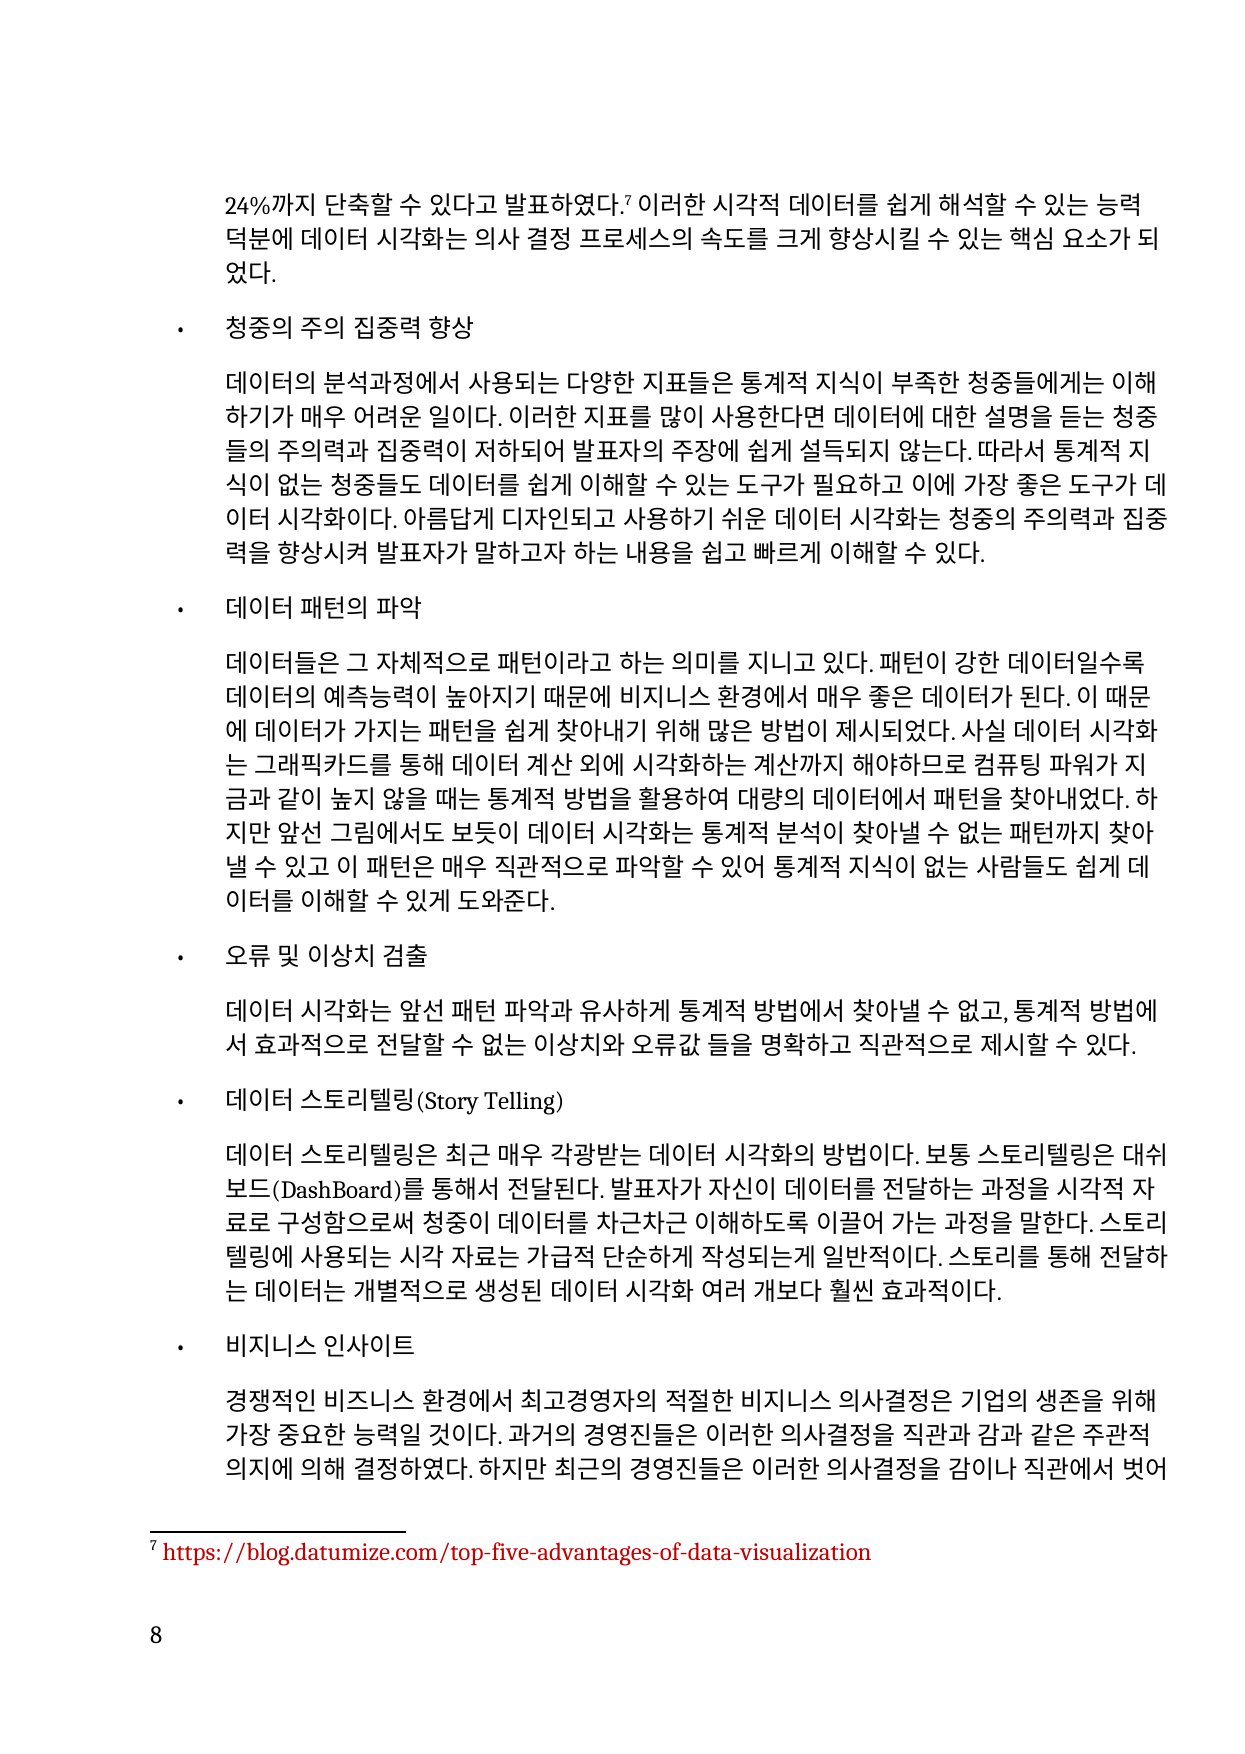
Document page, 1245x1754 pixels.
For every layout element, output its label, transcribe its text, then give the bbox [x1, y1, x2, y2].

list 데이터 스토리텔링(Story Telling) [175, 1083, 1170, 1117]
list 오류 및 이상치 검출 [175, 939, 1170, 973]
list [175, 187, 1170, 290]
list 비지니스 인사이트 [175, 1329, 1170, 1363]
list 데이터 스토리텔링은 최근 매우 각광받는 데이터 시각화의 방법이다. 보통 스토리텔링은 대쉬보드(DashBoard)를 통해서 전달된다. 발표자가 자신이 데이터를 전달하는 과정을 시각적 자료로 구성함으로써 청중이 데이터를 차근차근 이해하도록 이끌어 가는 과정을 말한다. 스토리텔링에 사용되는 시각 자료는 가급적 단순하게 작성되는게 일반적이다. 스토리를 통해 전달하는 데이터는 개별적으로 생성된 데이터 시각화 여러 개보다 훨씬 효과적이다. [175, 1138, 1170, 1308]
list 청중의 주의 집중력 향상 [175, 311, 1170, 344]
list 데이터의 분석과정에서 사용되는 다양한 지표들은 통계적 지식이 부족한 청중들에게는 이해하기가 매우 어려운 일이다. 이러한 지표를 많이 사용한다면 데이터에 대한 설명을 듣는 청중들의 주의력과 집중력이 저하되어 발표자의 주장에 쉽게 설득되지 않는다. 따라서 통계적 지식이 없는 청중들도 데이터를 쉽게 이해할 수 있는 도구가 필요하고 이에 가장 좋은 도구가 데이터 시각화이다. 아름답게 디자인되고 사용하기 쉬운 데이터 시각화는 청중의 주의력과 집중력을 향상시켜 발표자가 말하고자 하는 내용을 쉽고 빠르게 이해할 수 있다. [175, 365, 1170, 570]
list 데이터 패턴의 파악 [175, 591, 1170, 625]
list 데이터들은 그 자체적으로 패턴이라고 하는 의미를 지니고 있다. 패턴이 강한 데이터일수록 데이터의 예측능력이 높아지기 때문에 비지니스 환경에서 매우 좋은 데이터가 된다. 이 때문에 데이터가 가지는 패턴을 쉽게 찾아내기 위해 많은 방법이 제시되었다. 사실 데이터 시각화는 그래픽카드를 통해 데이터 계산 외에 시각화하는 계산까지 해야하므로 컴퓨팅 파워가 지금과 같이 높지 않을 때는 통계적 방법을 활용하여 대량의 데이터에서 패턴을 찾아내었다. 하지만 앞선 그림에서도 보듯이 데이터 시각화는 통계적 분석이 찾아낼 수 없는 패턴까지 찾아낼 수 있고 이 패턴은 매우 직관적으로 파악할 수 있어 통계적 지식이 없는 사람들도 쉽게 데이터를 이해할 수 있게 도와준다. [175, 646, 1170, 918]
list 데이터 시각화는 앞선 패턴 파악과 유사하게 통계적 방법에서 찾아낼 수 없고, 통계적 방법에서 효과적으로 전달할 수 없는 이상치와 오류값 들을 명확하고 직관적으로 제시할 수 있다. [175, 994, 1170, 1062]
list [175, 1384, 1170, 1486]
